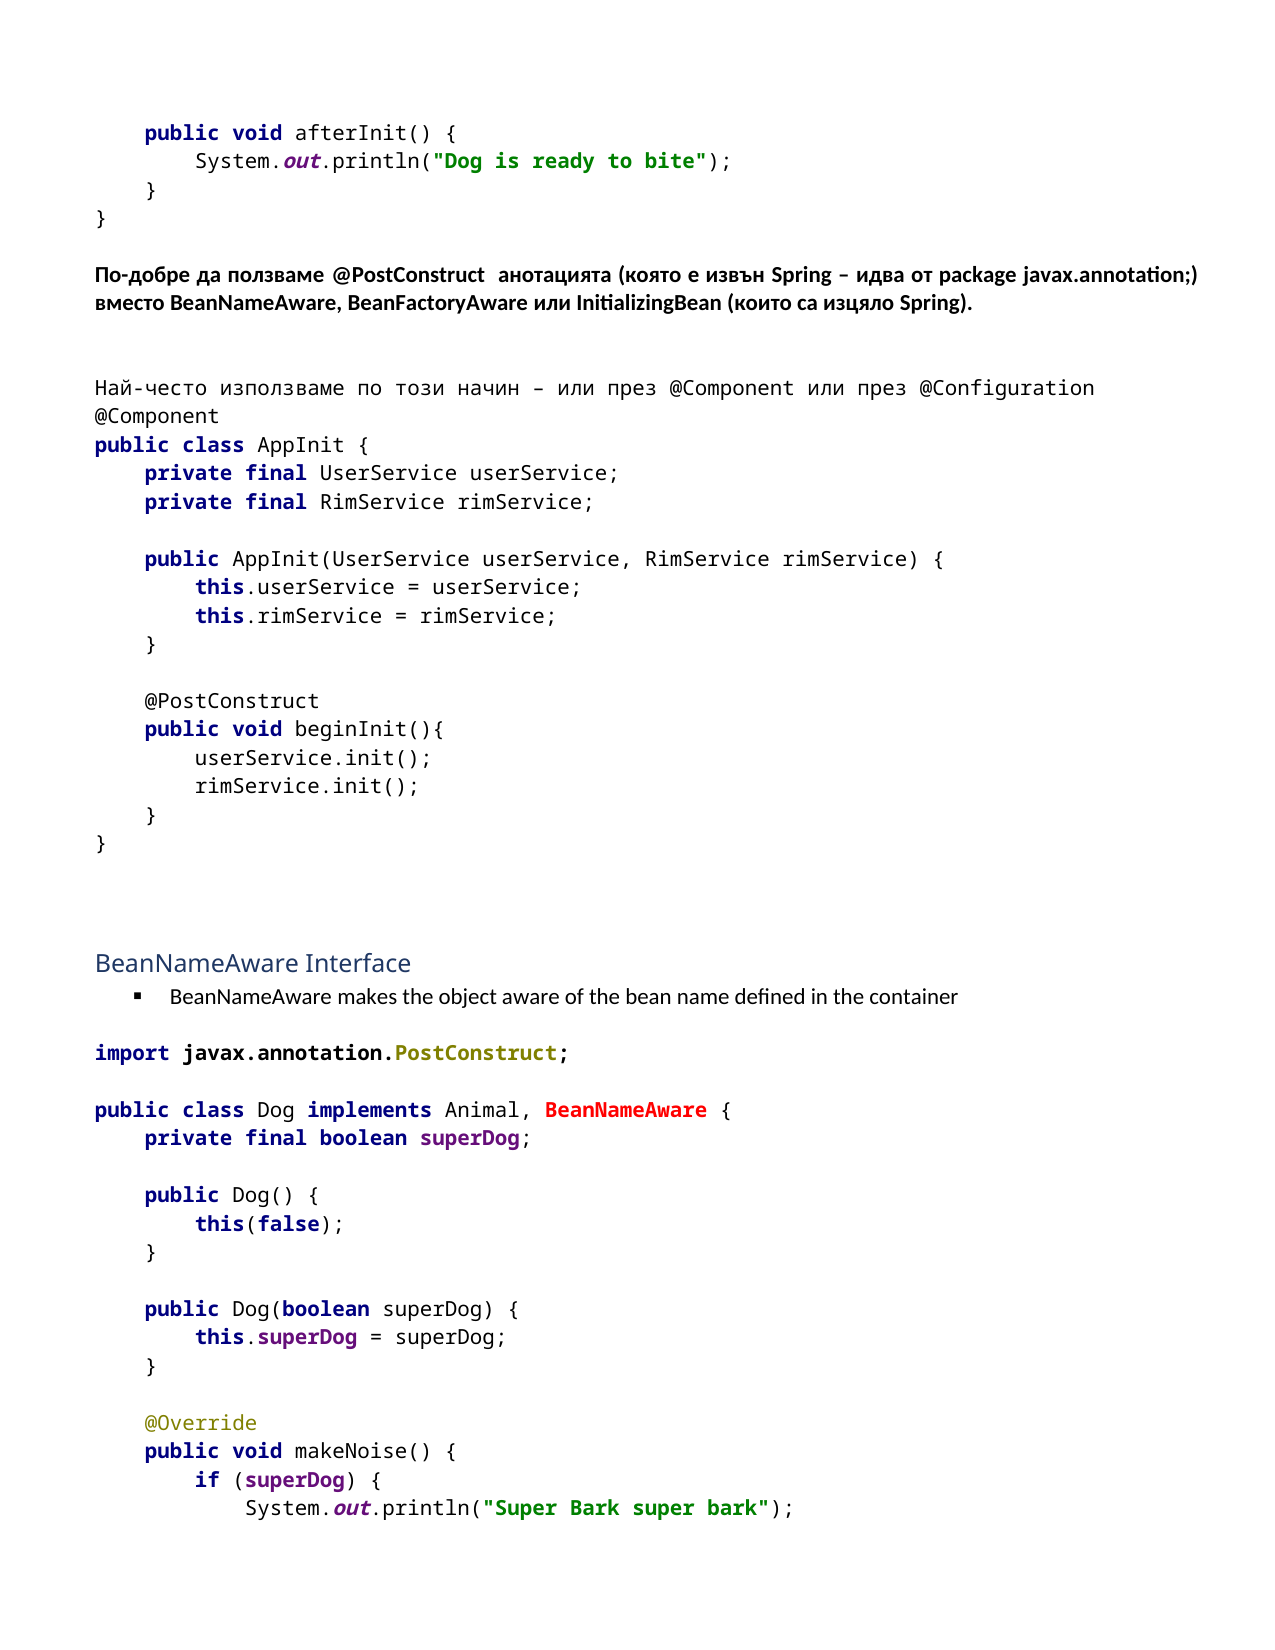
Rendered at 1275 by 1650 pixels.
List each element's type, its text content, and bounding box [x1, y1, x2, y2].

list BeanNameAware makes the object aware of the bean name defined in the container [132, 982, 1198, 1010]
subtitle BeanNameAware Interface [94, 945, 1198, 979]
text Най-често използваме по този начин – или през @Component или през @Configuration [94, 373, 1198, 402]
text @Component public class AppInit { private final UserService userService; private final RimService rimService; public AppInit(UserService userService, RimService rimService) { this.userService = userService; this.rimService = rimService; } @PostConstruct public void beginInit(){ userService.init(); rimService.init(); } } [94, 402, 1198, 857]
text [94, 118, 1198, 232]
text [94, 1038, 1198, 1522]
text По-добре да ползваме @PostConstruct анотацията (която е извън Spring – идва от package javax.annotation;) вместо BeanNameAware, BeanFactoryAware или InitializingBean (които са изцяло Spring). [94, 260, 1198, 316]
